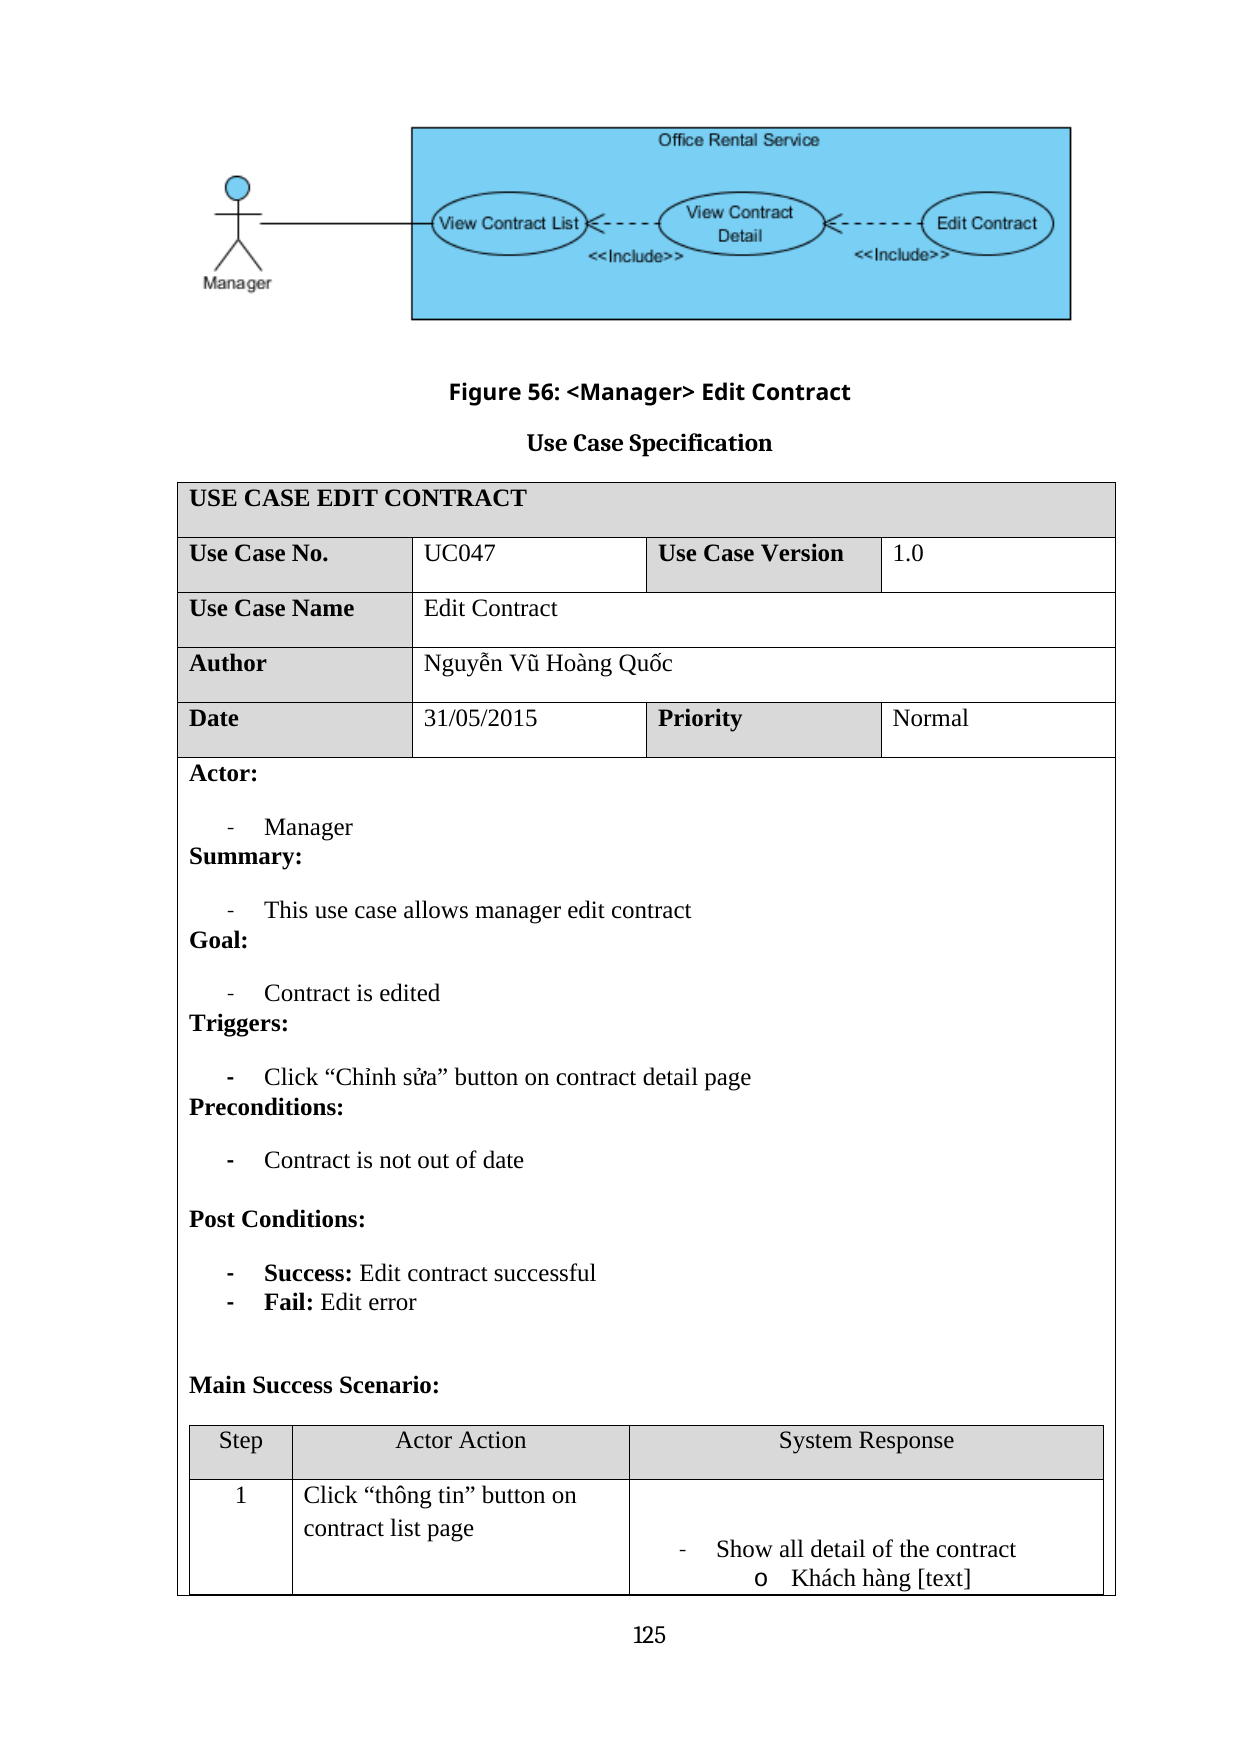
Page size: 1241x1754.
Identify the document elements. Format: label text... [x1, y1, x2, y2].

table_cell Edit Contract [413, 593, 1115, 647]
text Figure 56: <Manager> Edit Contract [177, 376, 1122, 408]
table_cell Use Case Version [647, 538, 881, 592]
table_cell Nguyễn Vũ Hoàng Quốc [413, 648, 1115, 702]
table_cell Priority [647, 703, 881, 757]
table_cell Author [178, 648, 412, 702]
table_cell 31/05/2015 [413, 703, 646, 757]
picture [194, 88, 1106, 352]
table_cell Use Case No. [178, 538, 412, 592]
table_cell UC047 [413, 538, 646, 592]
table_cell Normal [882, 703, 1115, 757]
table_cell 1.0 [882, 538, 1115, 592]
text Use Case Specification [177, 428, 1122, 457]
table_cell Date [178, 703, 412, 757]
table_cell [178, 758, 1115, 1595]
table_cell Use Case Name [178, 593, 412, 647]
table_header USE CASE EDIT CONTRACT [178, 483, 1115, 537]
